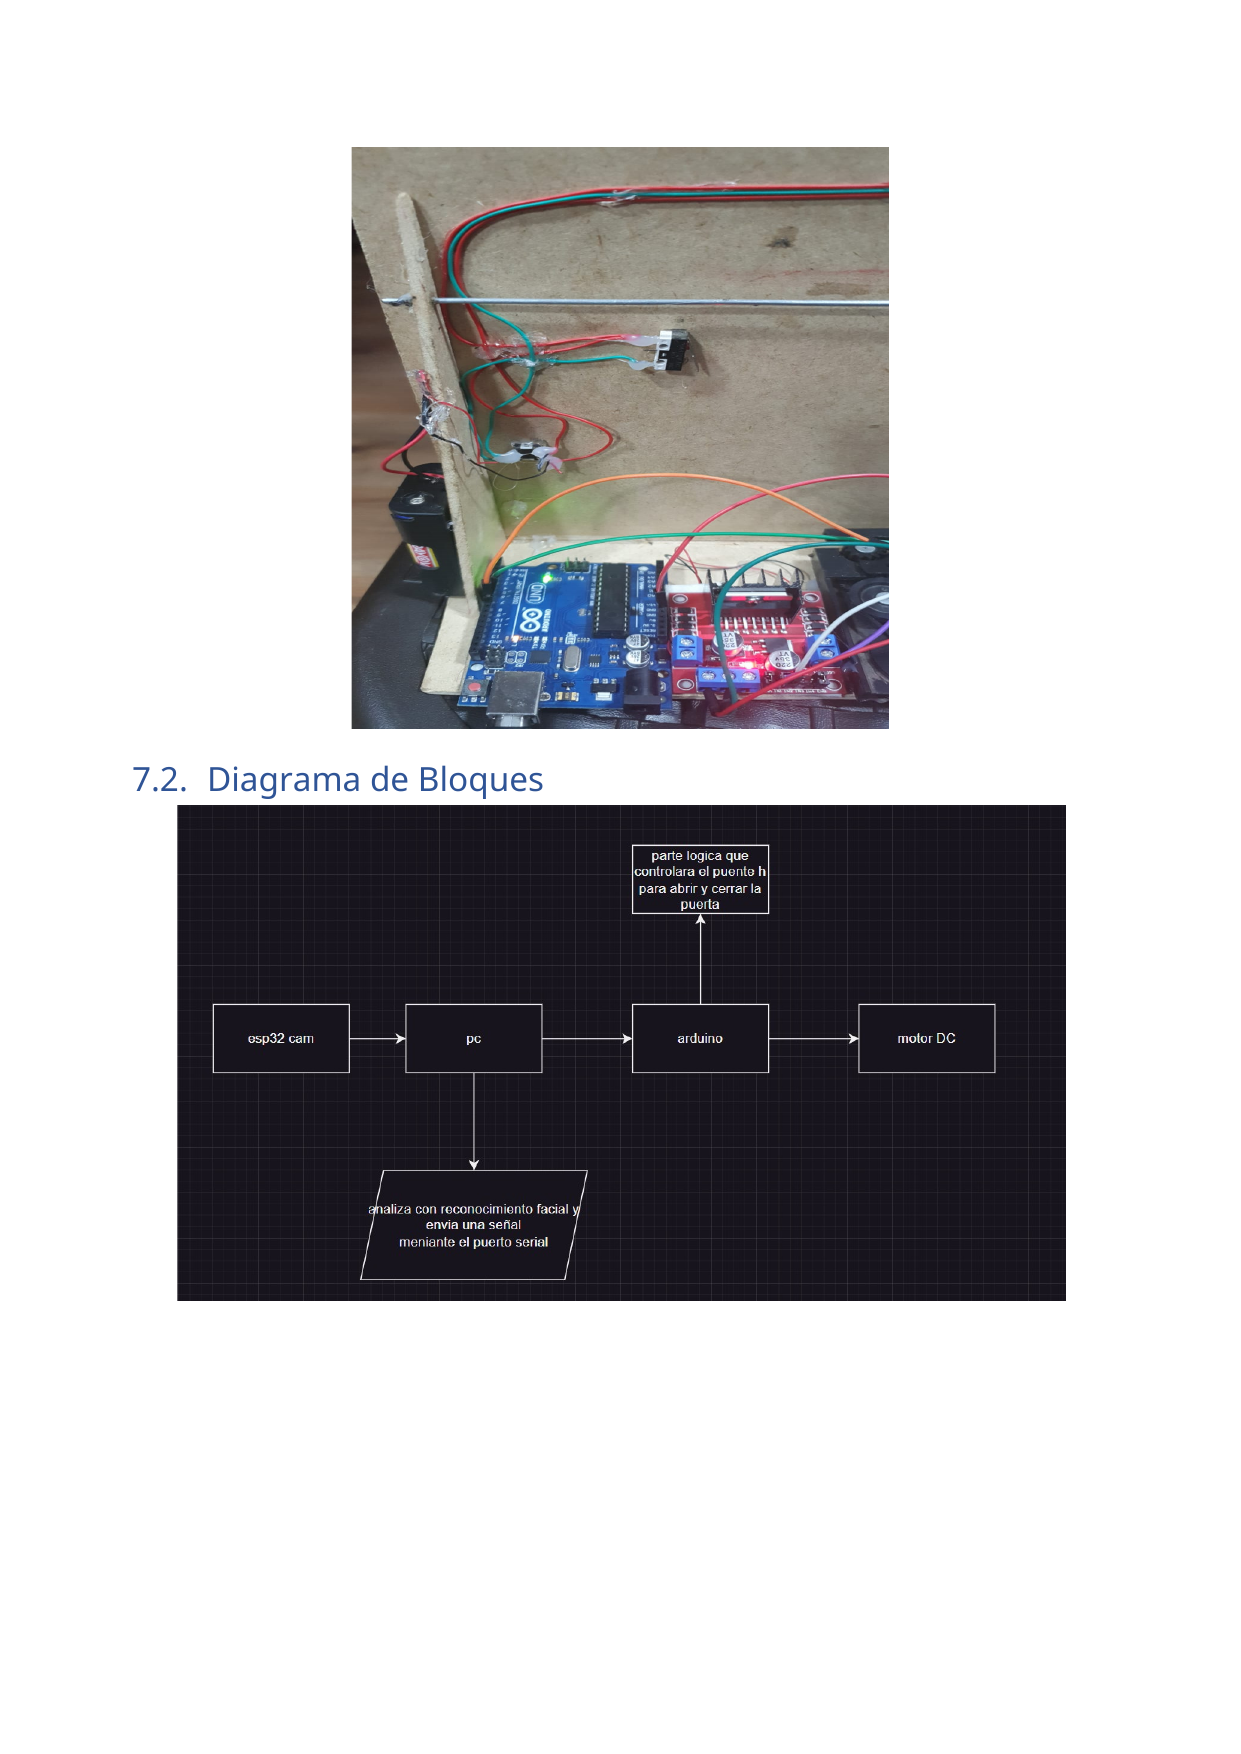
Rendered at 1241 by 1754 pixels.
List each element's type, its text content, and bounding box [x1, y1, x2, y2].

subtitle Diagrama de Bloques [132, 756, 1063, 801]
picture [351, 147, 889, 729]
picture [177, 805, 1066, 1301]
